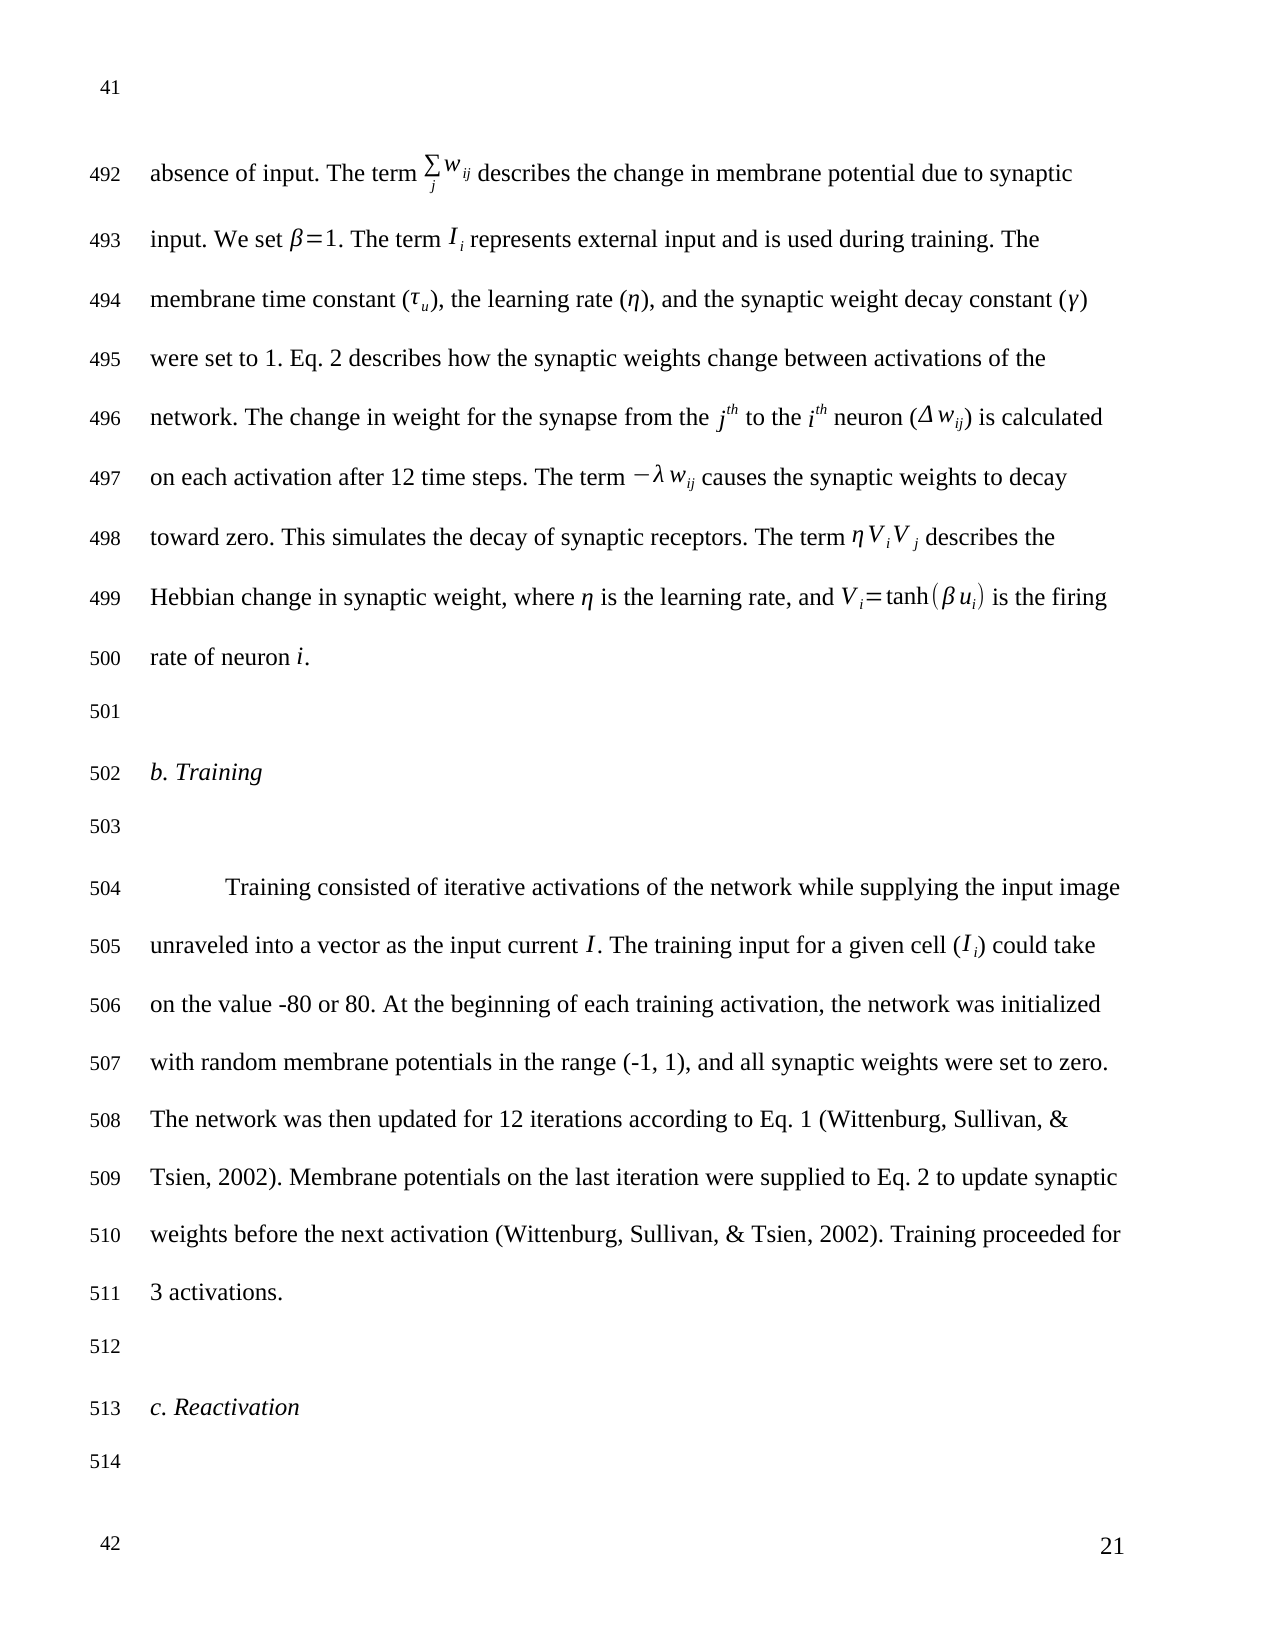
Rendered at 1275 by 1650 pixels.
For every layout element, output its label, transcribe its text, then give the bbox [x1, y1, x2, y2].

text Training consisted of iterative activations of the network while supplying the input image unraveled into a vector as the input current . The training input for a given cell () could take on the value -80 or 80. At the beginning of each training activation, the network was initialized with random membrane potentials in the range (-1, 1), and all synaptic weights were set to zero. The network was then updated for 12 iterations according to Eq. 1 (Wittenburg, Sullivan, & Tsien, 2002). Membrane potentials on the last iteration were supplied to Eq. 2 to update synaptic weights before the next activation (Wittenburg, Sullivan, & Tsien, 2002). Training proceeded for 3 activations. [150, 872, 1125, 1306]
text c. Reactivation [150, 1392, 1125, 1421]
text b. Training [150, 757, 1125, 785]
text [150, 150, 1125, 670]
